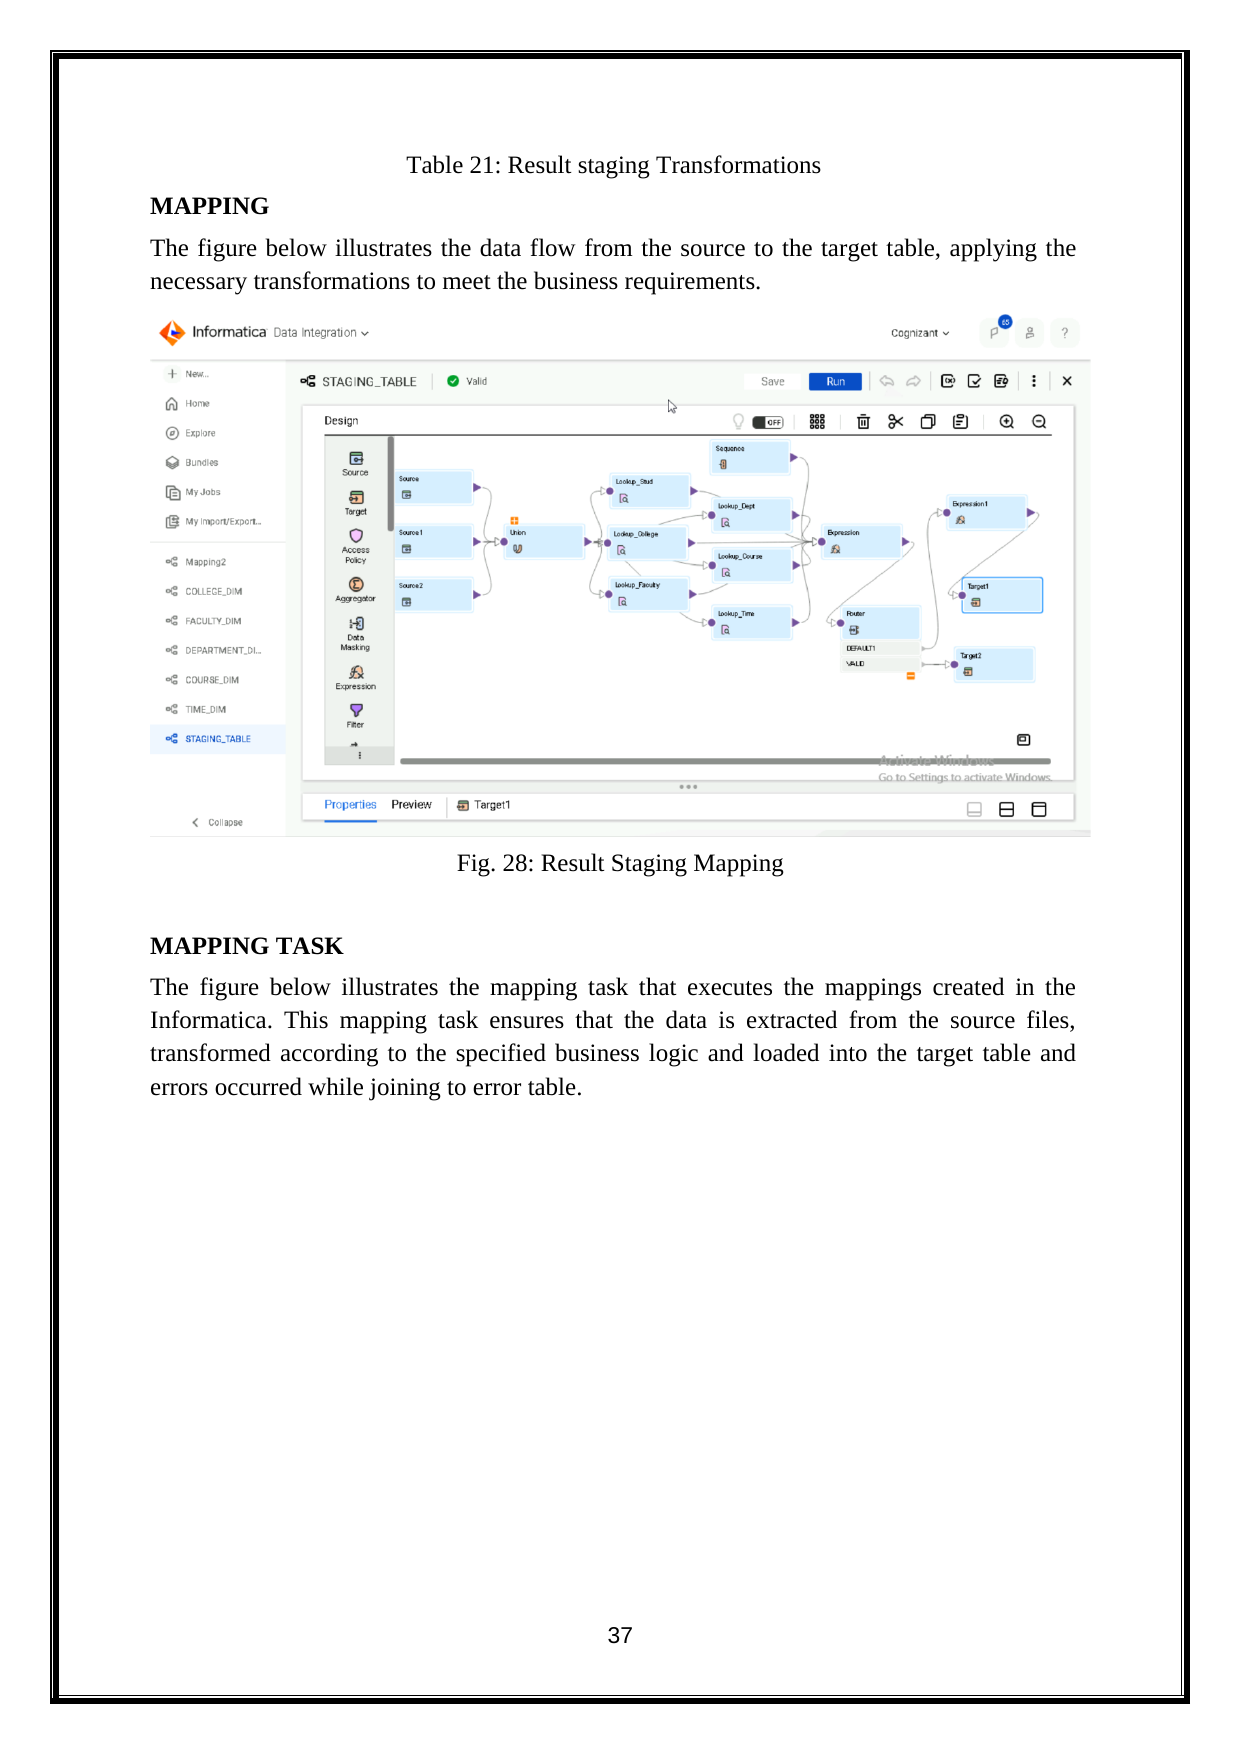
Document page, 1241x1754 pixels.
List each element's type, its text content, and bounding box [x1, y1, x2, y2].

text MAPPING TASK [150, 931, 1078, 960]
picture [150, 307, 1091, 837]
text The figure below illustrates the data flow from the source to the target table, applying the necessary transformations to meet the business requirements. [150, 233, 1078, 294]
text MAPPING [150, 191, 1078, 220]
text Fig. 28: Result Staging Mapping [150, 848, 1078, 877]
text Table 21: Result staging Transformations [150, 150, 1078, 179]
text The figure below illustrates the mapping task that executes the mappings created in the Informatica. This mapping task ensures that the data is extracted from the source files, transformed according to the specified business logic and loaded into the target table and errors occurred while joining to error table. [150, 972, 1078, 1100]
